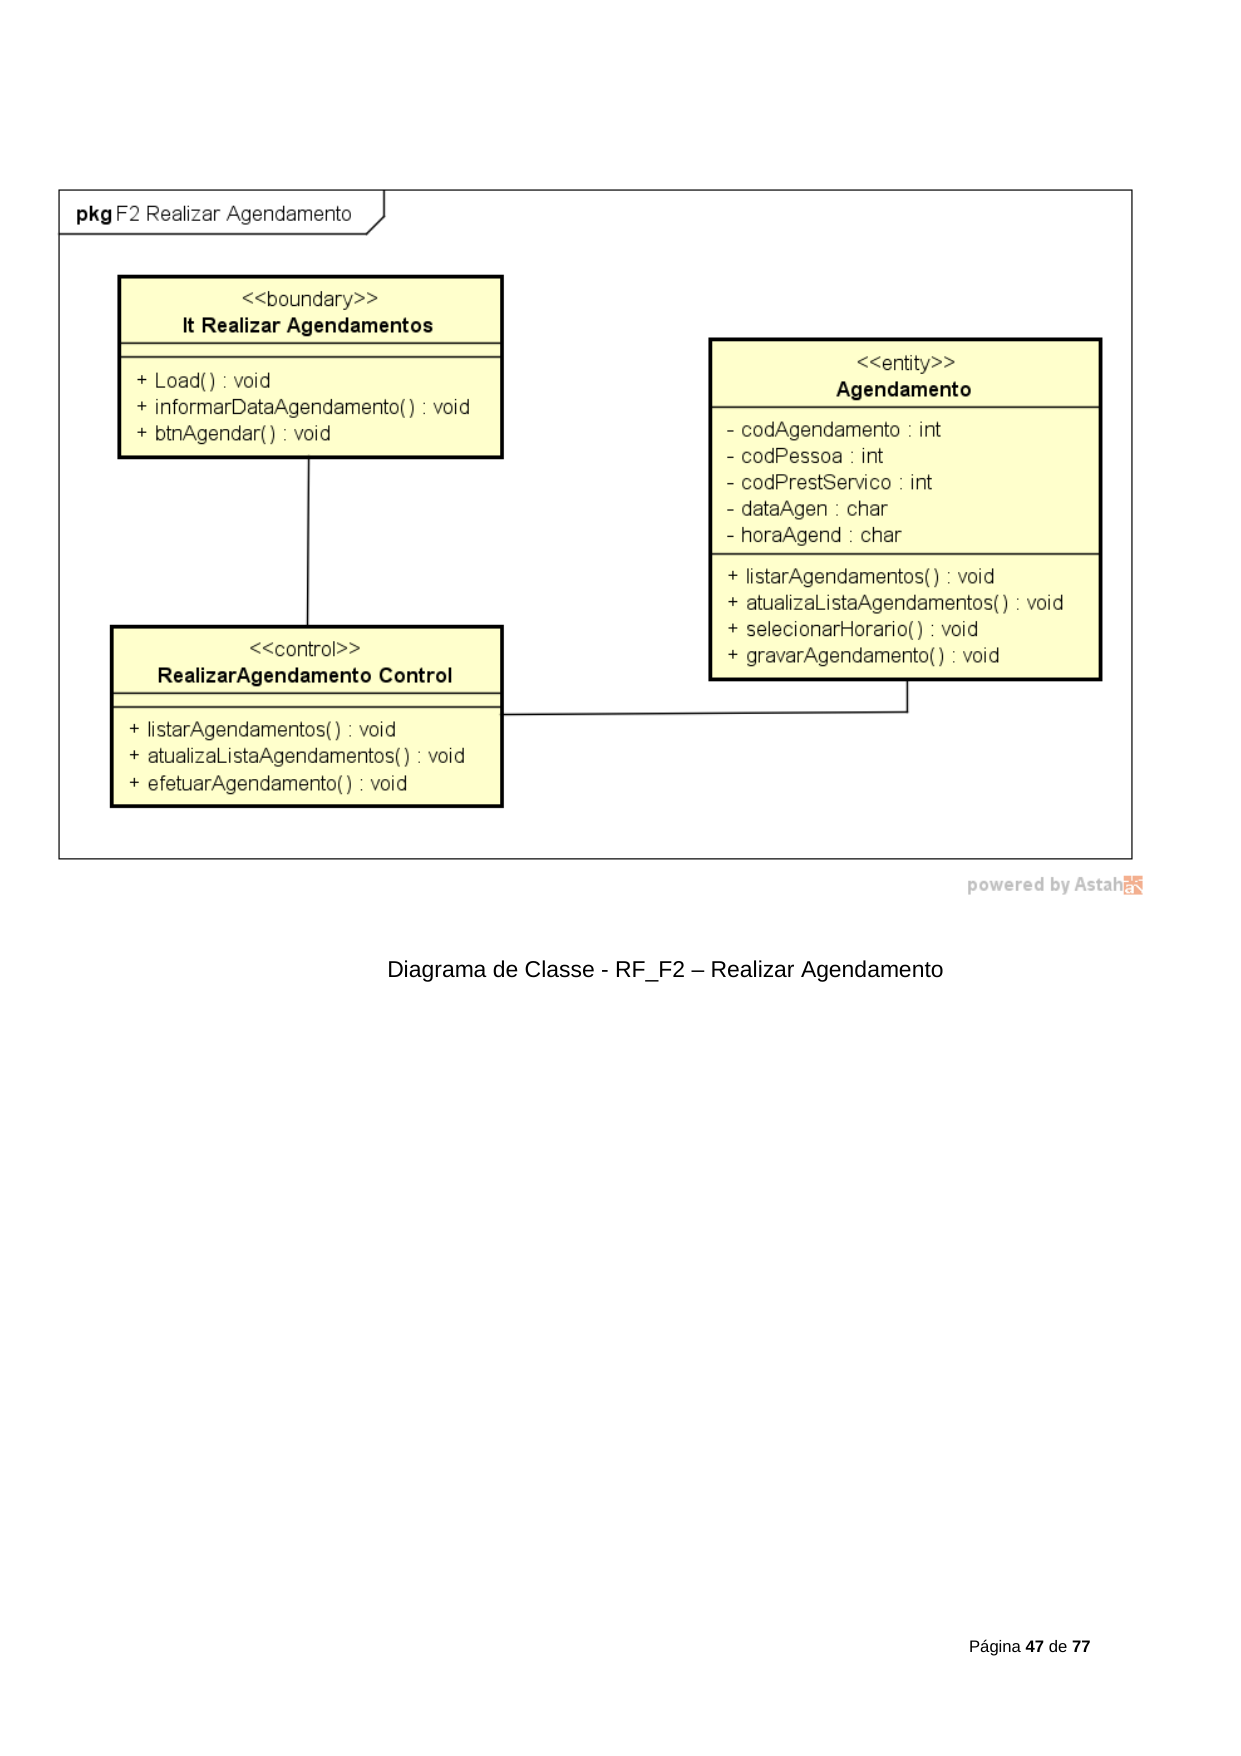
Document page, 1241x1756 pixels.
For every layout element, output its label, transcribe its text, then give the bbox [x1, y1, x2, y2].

picture [41, 172, 1149, 901]
text Diagrama de Classe - RF_F2 – Realizar Agendamento [167, 956, 1090, 983]
